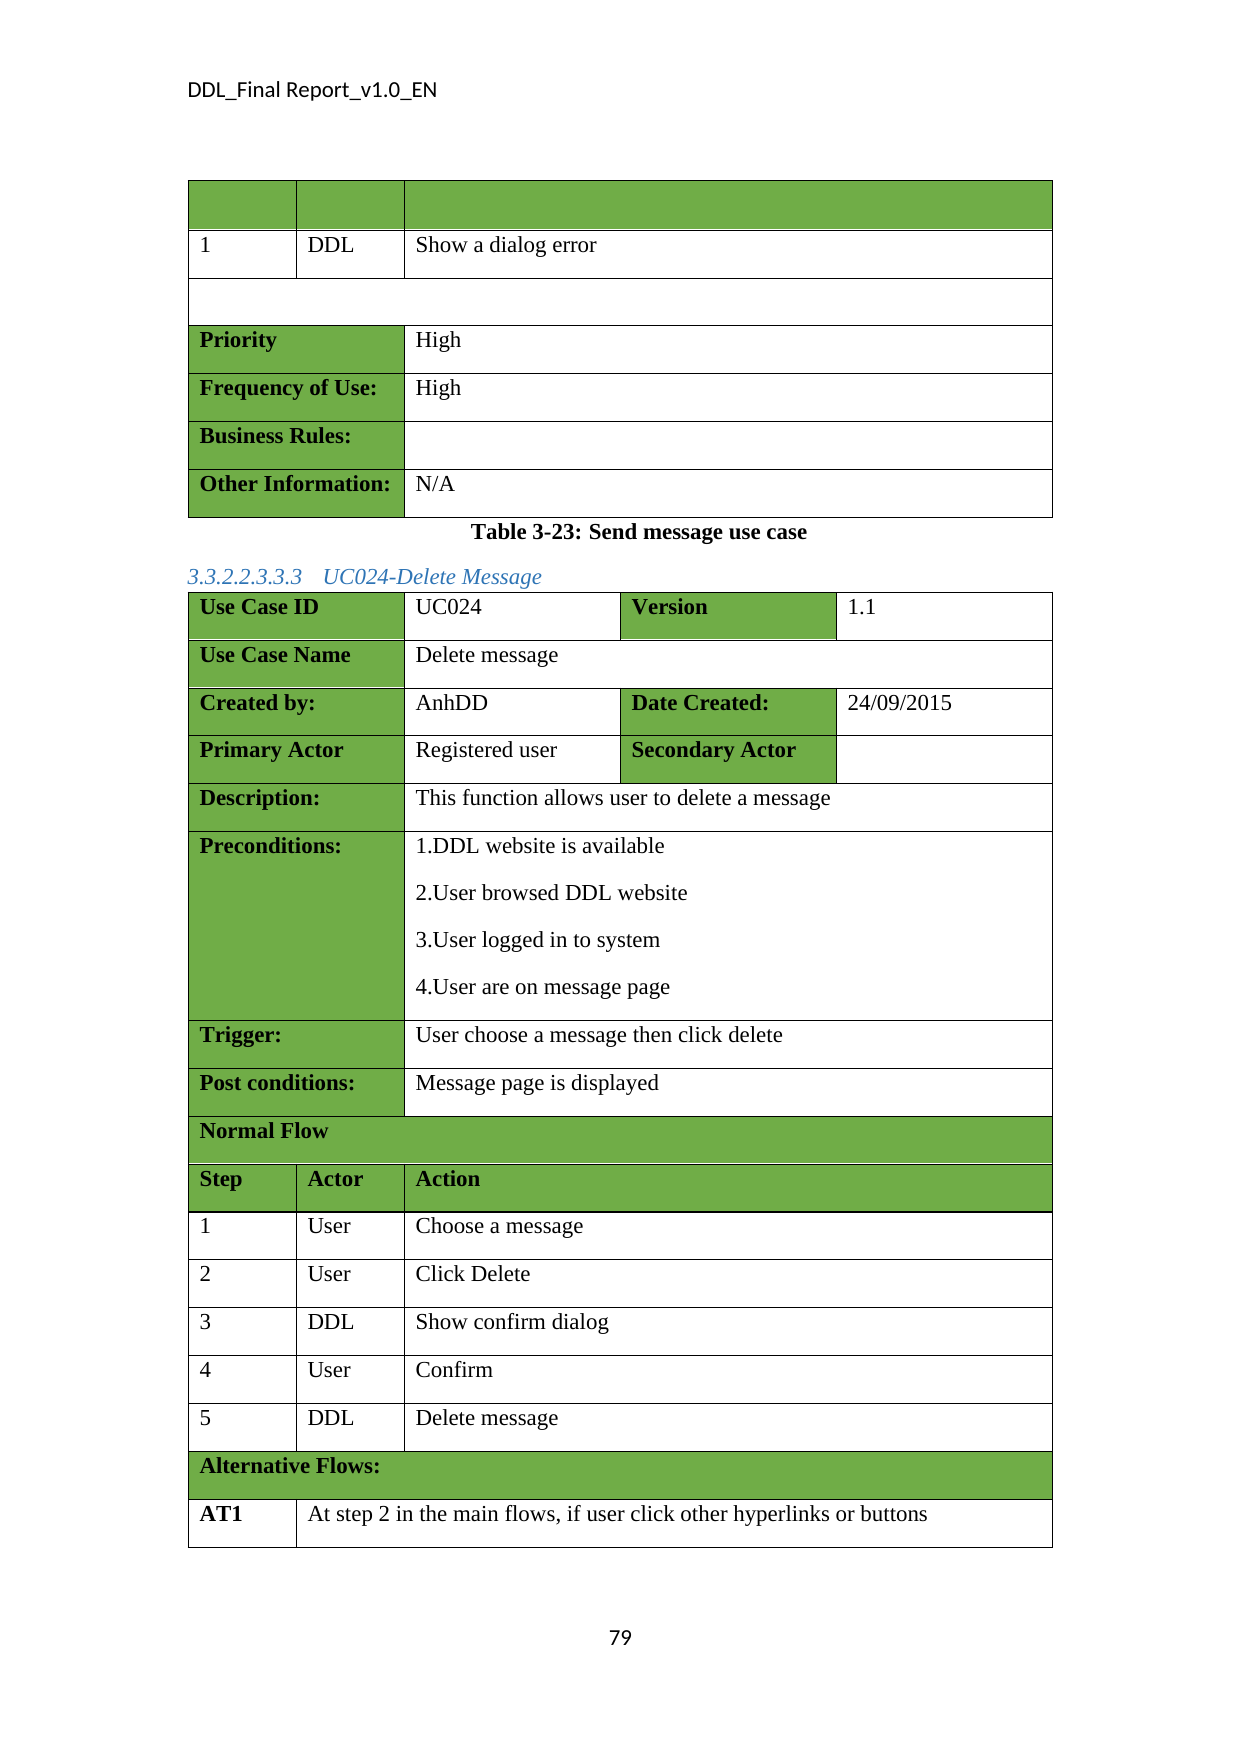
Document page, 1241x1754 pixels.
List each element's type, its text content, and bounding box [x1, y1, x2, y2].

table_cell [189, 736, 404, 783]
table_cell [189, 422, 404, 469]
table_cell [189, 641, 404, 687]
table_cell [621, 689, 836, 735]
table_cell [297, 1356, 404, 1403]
subtitle UC024-Delete Message [187, 563, 1053, 589]
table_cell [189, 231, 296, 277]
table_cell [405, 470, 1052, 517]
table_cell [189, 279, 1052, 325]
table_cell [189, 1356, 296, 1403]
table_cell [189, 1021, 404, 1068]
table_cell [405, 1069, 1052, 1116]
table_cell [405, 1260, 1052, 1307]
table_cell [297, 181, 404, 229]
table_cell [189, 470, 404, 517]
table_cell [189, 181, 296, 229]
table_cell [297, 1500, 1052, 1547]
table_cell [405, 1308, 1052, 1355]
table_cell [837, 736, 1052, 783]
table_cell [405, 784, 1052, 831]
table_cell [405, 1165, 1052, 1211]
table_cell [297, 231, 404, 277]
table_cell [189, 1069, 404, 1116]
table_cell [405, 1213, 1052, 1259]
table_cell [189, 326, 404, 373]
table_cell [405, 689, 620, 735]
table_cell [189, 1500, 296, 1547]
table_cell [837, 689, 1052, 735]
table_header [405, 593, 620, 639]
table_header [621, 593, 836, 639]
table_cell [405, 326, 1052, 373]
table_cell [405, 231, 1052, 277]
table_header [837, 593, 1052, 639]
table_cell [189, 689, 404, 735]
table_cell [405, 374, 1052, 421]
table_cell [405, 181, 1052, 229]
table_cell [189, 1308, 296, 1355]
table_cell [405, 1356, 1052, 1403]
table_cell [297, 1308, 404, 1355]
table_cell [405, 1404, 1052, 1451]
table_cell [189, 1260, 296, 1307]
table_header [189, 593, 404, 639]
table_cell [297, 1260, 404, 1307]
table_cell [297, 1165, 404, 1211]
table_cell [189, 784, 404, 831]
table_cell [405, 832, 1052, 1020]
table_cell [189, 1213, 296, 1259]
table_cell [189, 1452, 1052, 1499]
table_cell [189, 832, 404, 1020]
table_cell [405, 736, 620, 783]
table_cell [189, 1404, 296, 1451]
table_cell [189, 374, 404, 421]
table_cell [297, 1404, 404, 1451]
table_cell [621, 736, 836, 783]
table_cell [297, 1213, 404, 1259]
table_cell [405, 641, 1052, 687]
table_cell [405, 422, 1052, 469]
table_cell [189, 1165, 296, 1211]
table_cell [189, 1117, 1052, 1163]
text Send message use case [225, 518, 1053, 544]
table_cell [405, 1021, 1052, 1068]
